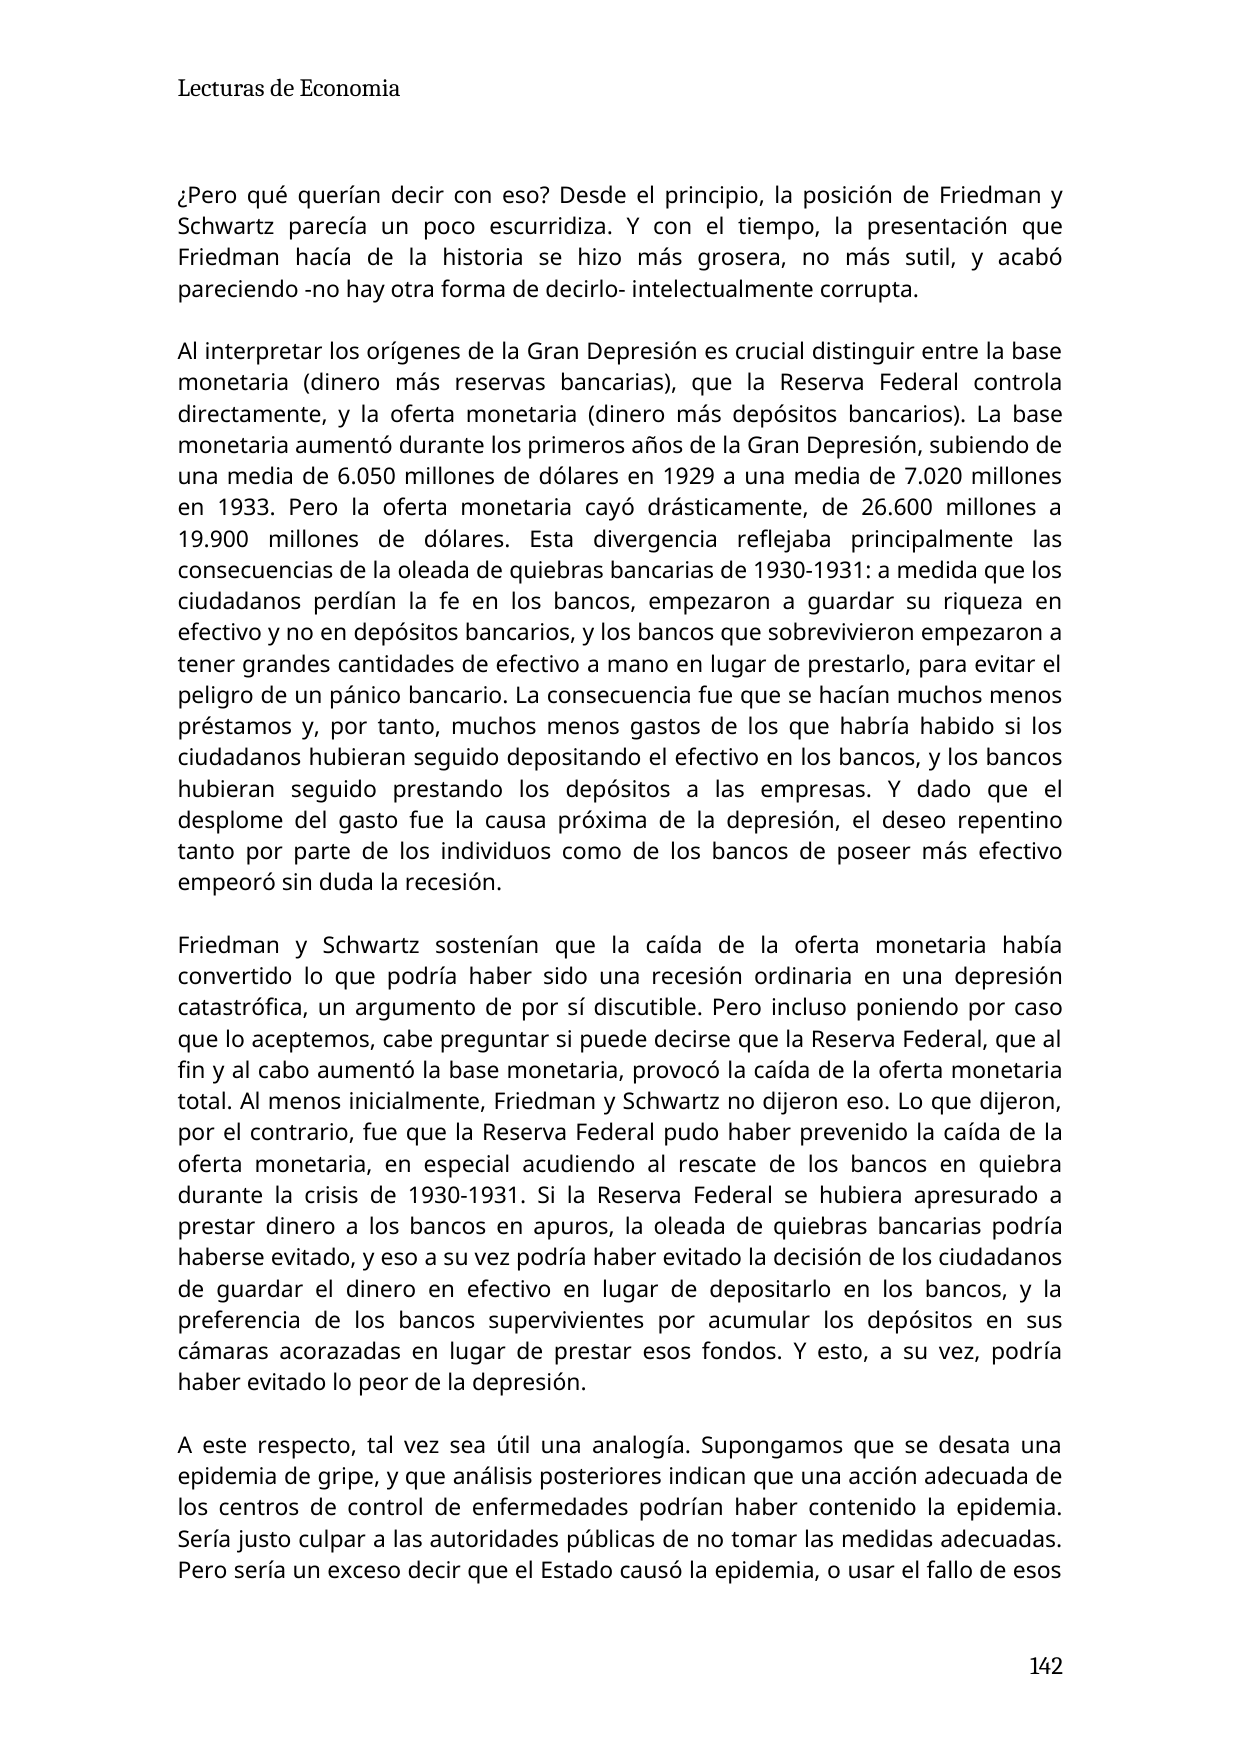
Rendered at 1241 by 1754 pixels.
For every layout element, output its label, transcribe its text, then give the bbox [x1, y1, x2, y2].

text Al interpretar los orígenes de la Gran Depresión es crucial distinguir entre la base monetaria (dinero más reservas bancarias), que la Reserva Federal controla directamente, y la oferta monetaria (dinero más depósitos bancarios). La base monetaria aumentó durante los primeros años de la Gran Depresión, subiendo de una media de 6.050 millones de dólares en 1929 a una media de 7.020 millones en 1933. Pero la oferta monetaria cayó drásticamente, de 26.600 millones a 19.900 millones de dólares. Esta divergencia reflejaba principalmente las consecuencias de la oleada de quiebras bancarias de 1930-1931: a medida que los ciudadanos perdían la fe en los bancos, empezaron a guardar su riqueza en efectivo y no en depósitos bancarios, y los bancos que sobrevivieron empezaron a tener grandes cantidades de efectivo a mano en lugar de prestarlo, para evitar el peligro de un pánico bancario. La consecuencia fue que se hacían muchos menos préstamos y, por tanto, muchos menos gastos de los que habría habido si los ciudadanos hubieran seguido depositando el efectivo en los bancos, y los bancos hubieran seguido prestando los depósitos a las empresas. Y dado que el desplome del gasto fue la causa próxima de la depresión, el deseo repentino tanto por parte de los individuos como de los bancos de poseer más efectivo empeoró sin duda la recesión. [177, 335, 1063, 898]
text ¿Pero qué querían decir con eso? Desde el principio, la posición de Friedman y Schwartz parecía un poco escurridiza. Y con el tiempo, la presentación que Friedman hacía de la historia se hizo más grosera, no más sutil, y acabó pareciendo -no hay otra forma de decirlo- intelectualmente corrupta. [177, 179, 1063, 304]
text Friedman y Schwartz sostenían que la caída de la oferta monetaria había convertido lo que podría haber sido una recesión ordinaria en una depresión catastrófica, un argumento de por sí discutible. Pero incluso poniendo por caso que lo aceptemos, cabe preguntar si puede decirse que la Reserva Federal, que al fin y al cabo aumentó la base monetaria, provocó la caída de la oferta monetaria total. Al menos inicialmente, Friedman y Schwartz no dijeron eso. Lo que dijeron, por el contrario, fue que la Reserva Federal pudo haber prevenido la caída de la oferta monetaria, en especial acudiendo al rescate de los bancos en quiebra durante la crisis de 1930-1931. Si la Reserva Federal se hubiera apresurado a prestar dinero a los bancos en apuros, la oleada de quiebras bancarias podría haberse evitado, y eso a su vez podría haber evitado la decisión de los ciudadanos de guardar el dinero en efectivo en lugar de depositarlo en los bancos, y la preferencia de los bancos supervivientes por acumular los depósitos en sus cámaras acorazadas en lugar de prestar esos fondos. Y esto, a su vez, podría haber evitado lo peor de la depresión. [177, 929, 1063, 1398]
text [177, 1429, 1063, 1585]
